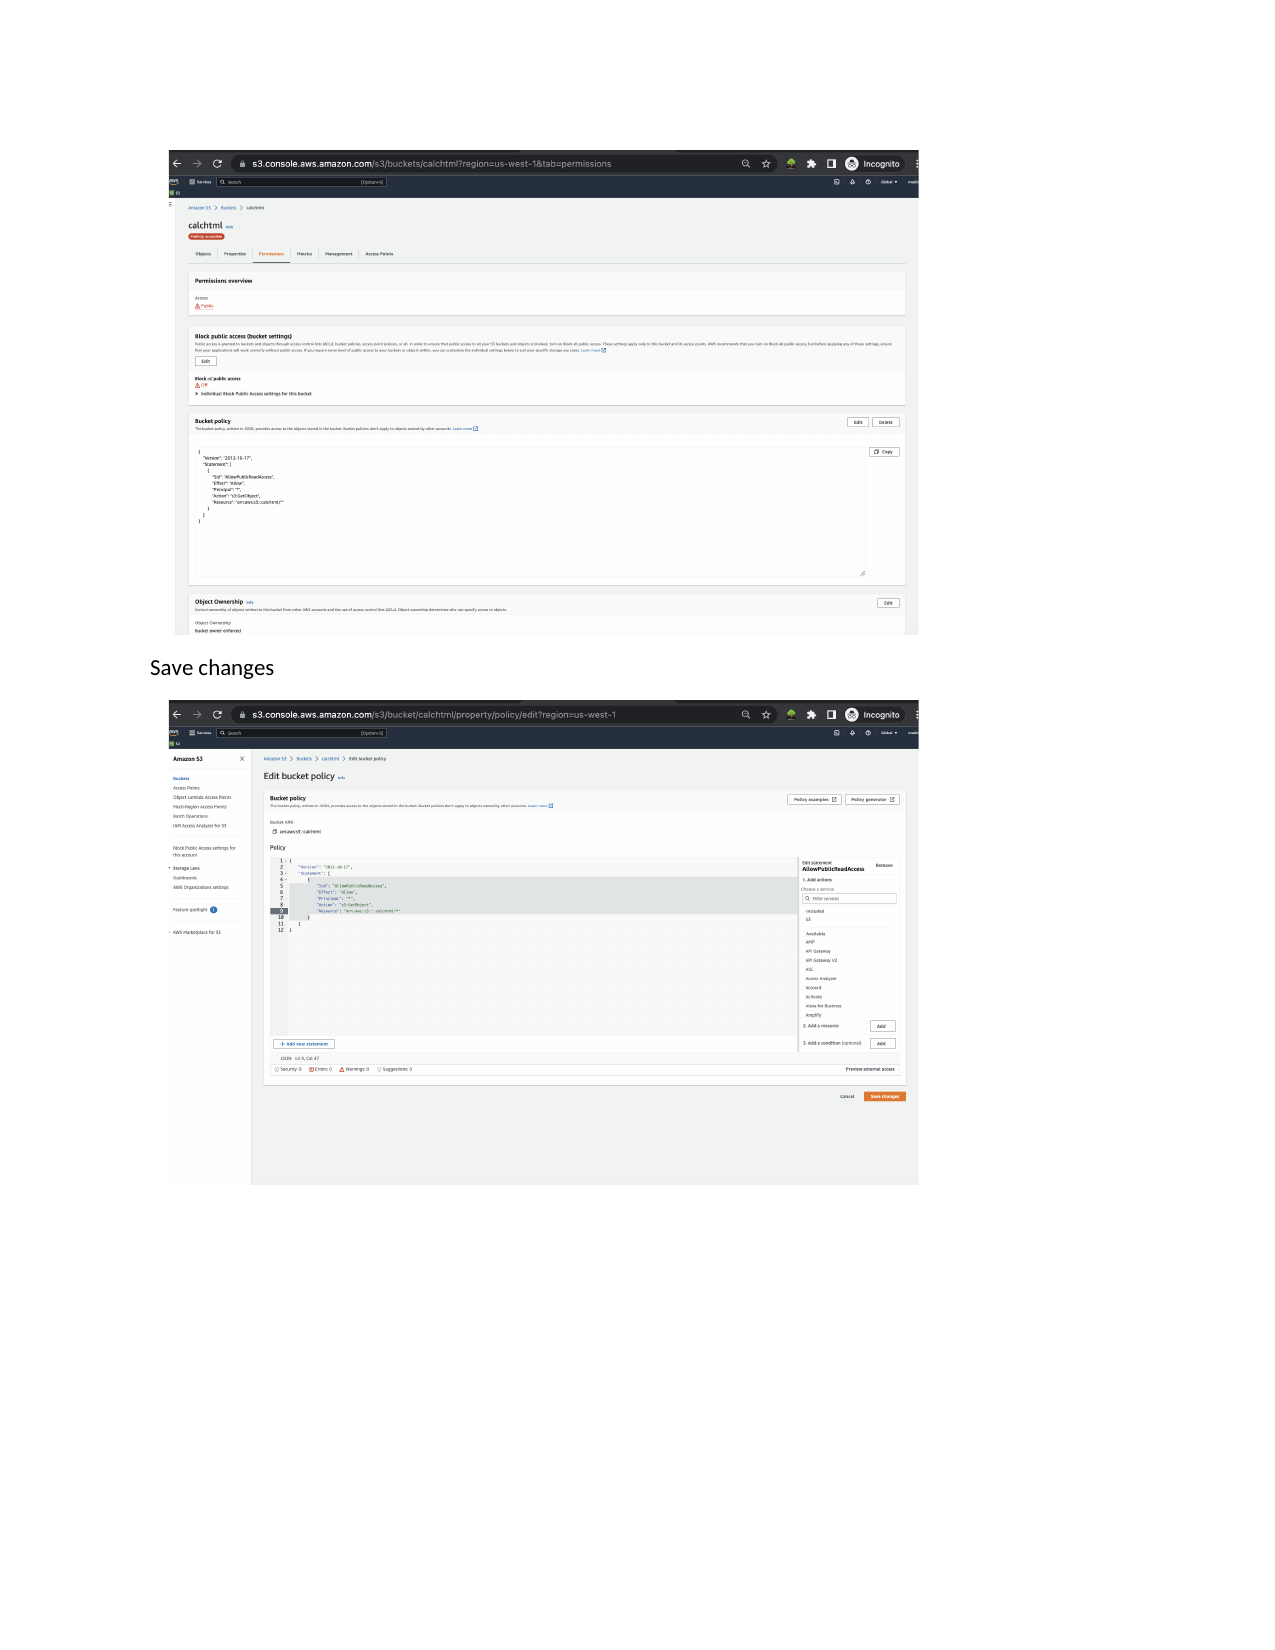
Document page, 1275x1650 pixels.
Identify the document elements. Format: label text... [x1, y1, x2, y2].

text Save changes [150, 653, 1125, 681]
